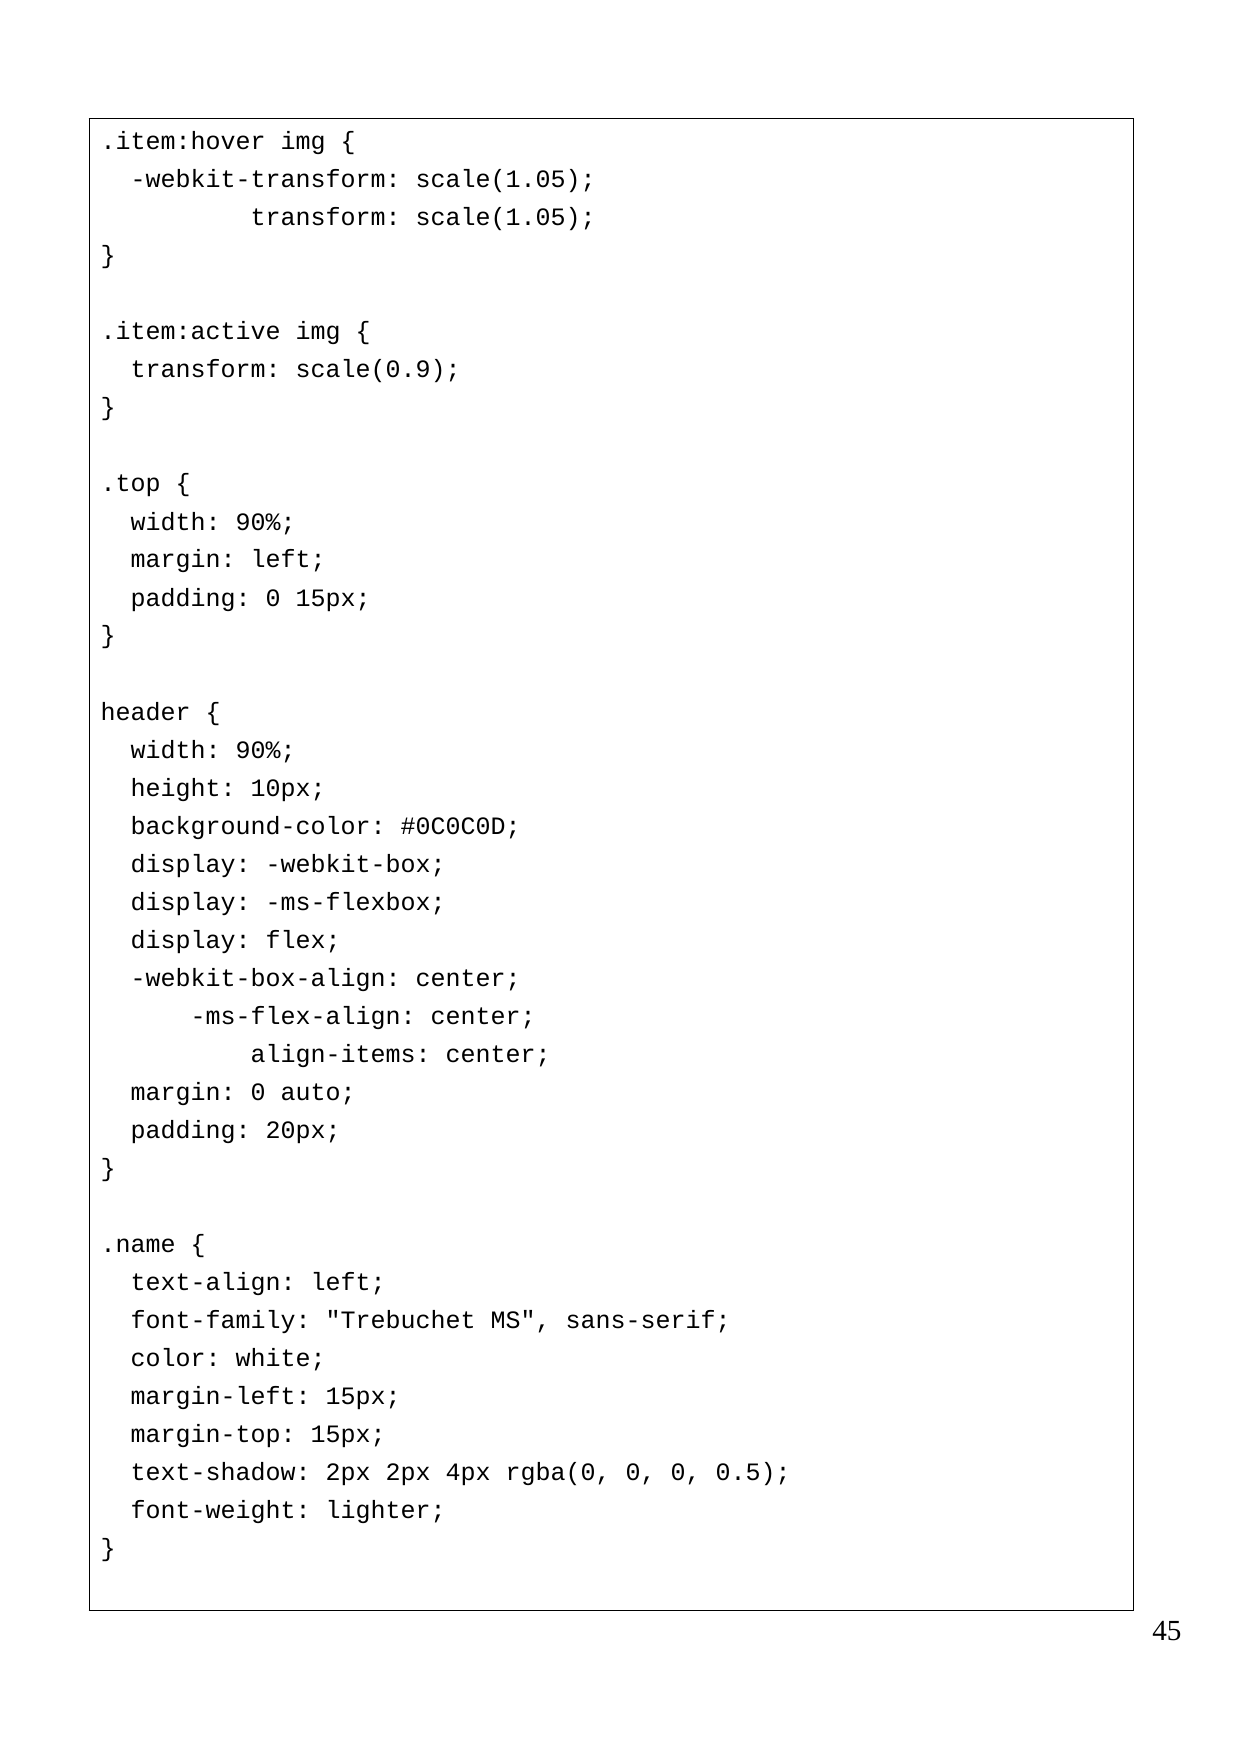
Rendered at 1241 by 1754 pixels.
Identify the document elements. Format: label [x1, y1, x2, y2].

table_header [90, 119, 1133, 1610]
